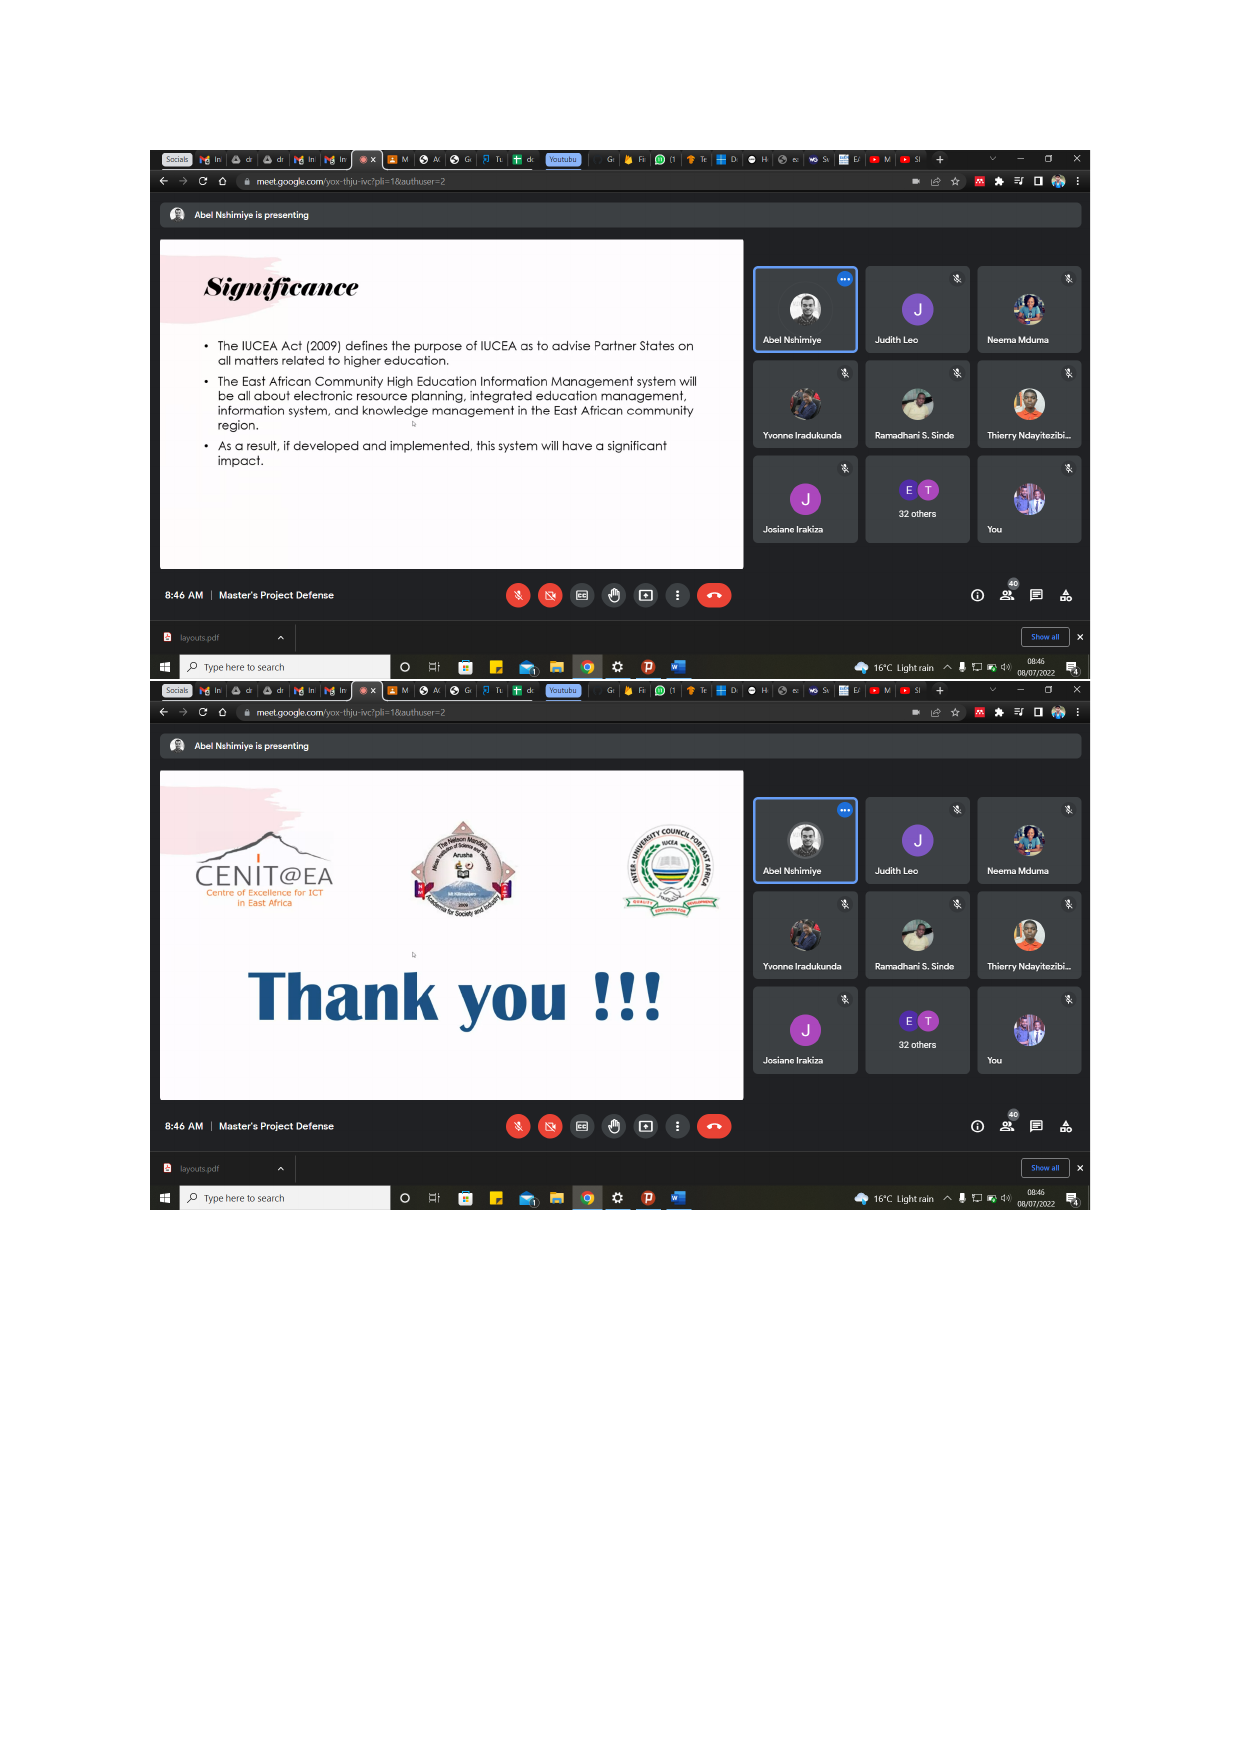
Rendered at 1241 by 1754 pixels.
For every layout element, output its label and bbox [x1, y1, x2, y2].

picture [150, 150, 1091, 679]
picture [150, 681, 1091, 1210]
